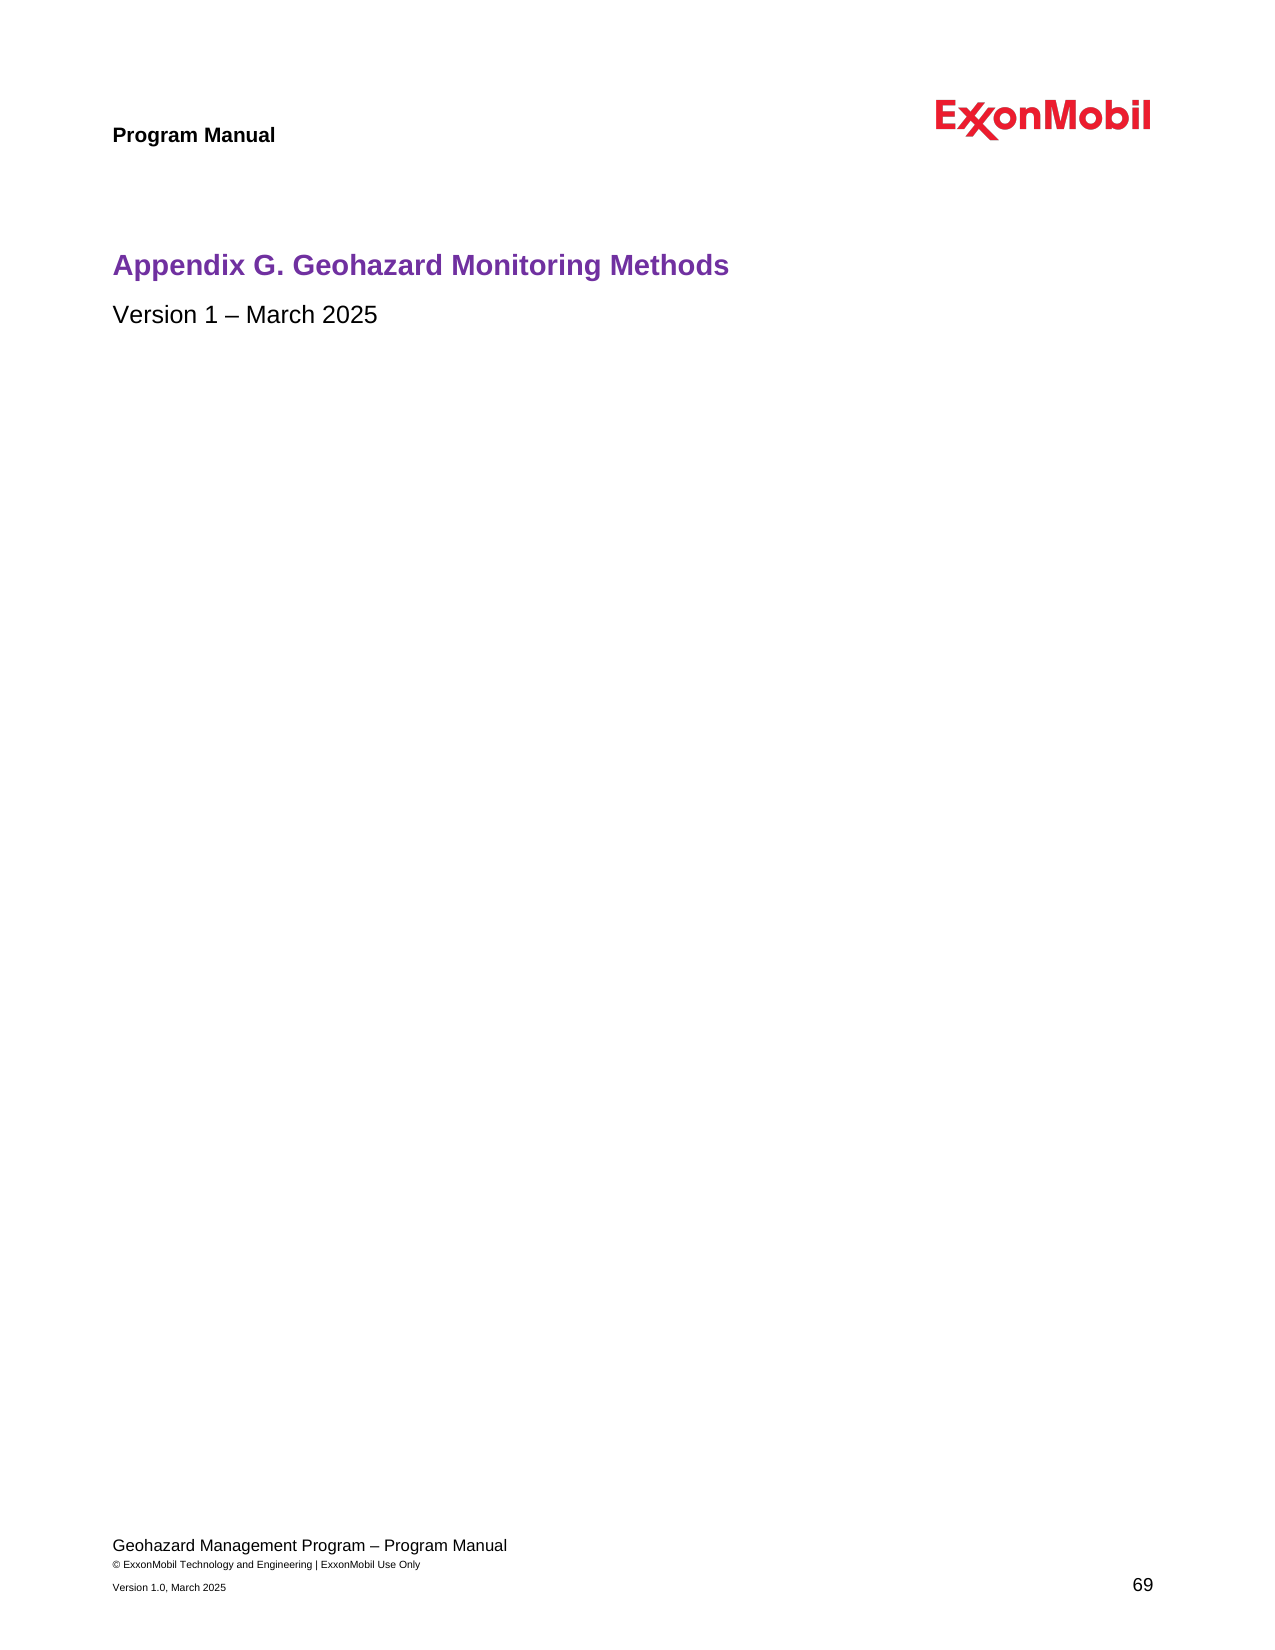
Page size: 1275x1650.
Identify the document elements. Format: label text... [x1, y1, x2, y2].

subtitle Appendix G. Geohazard Monitoring Methods [112, 247, 1162, 281]
picture [932, 97, 1154, 143]
text Version 1 – March 2025 [112, 300, 1162, 329]
